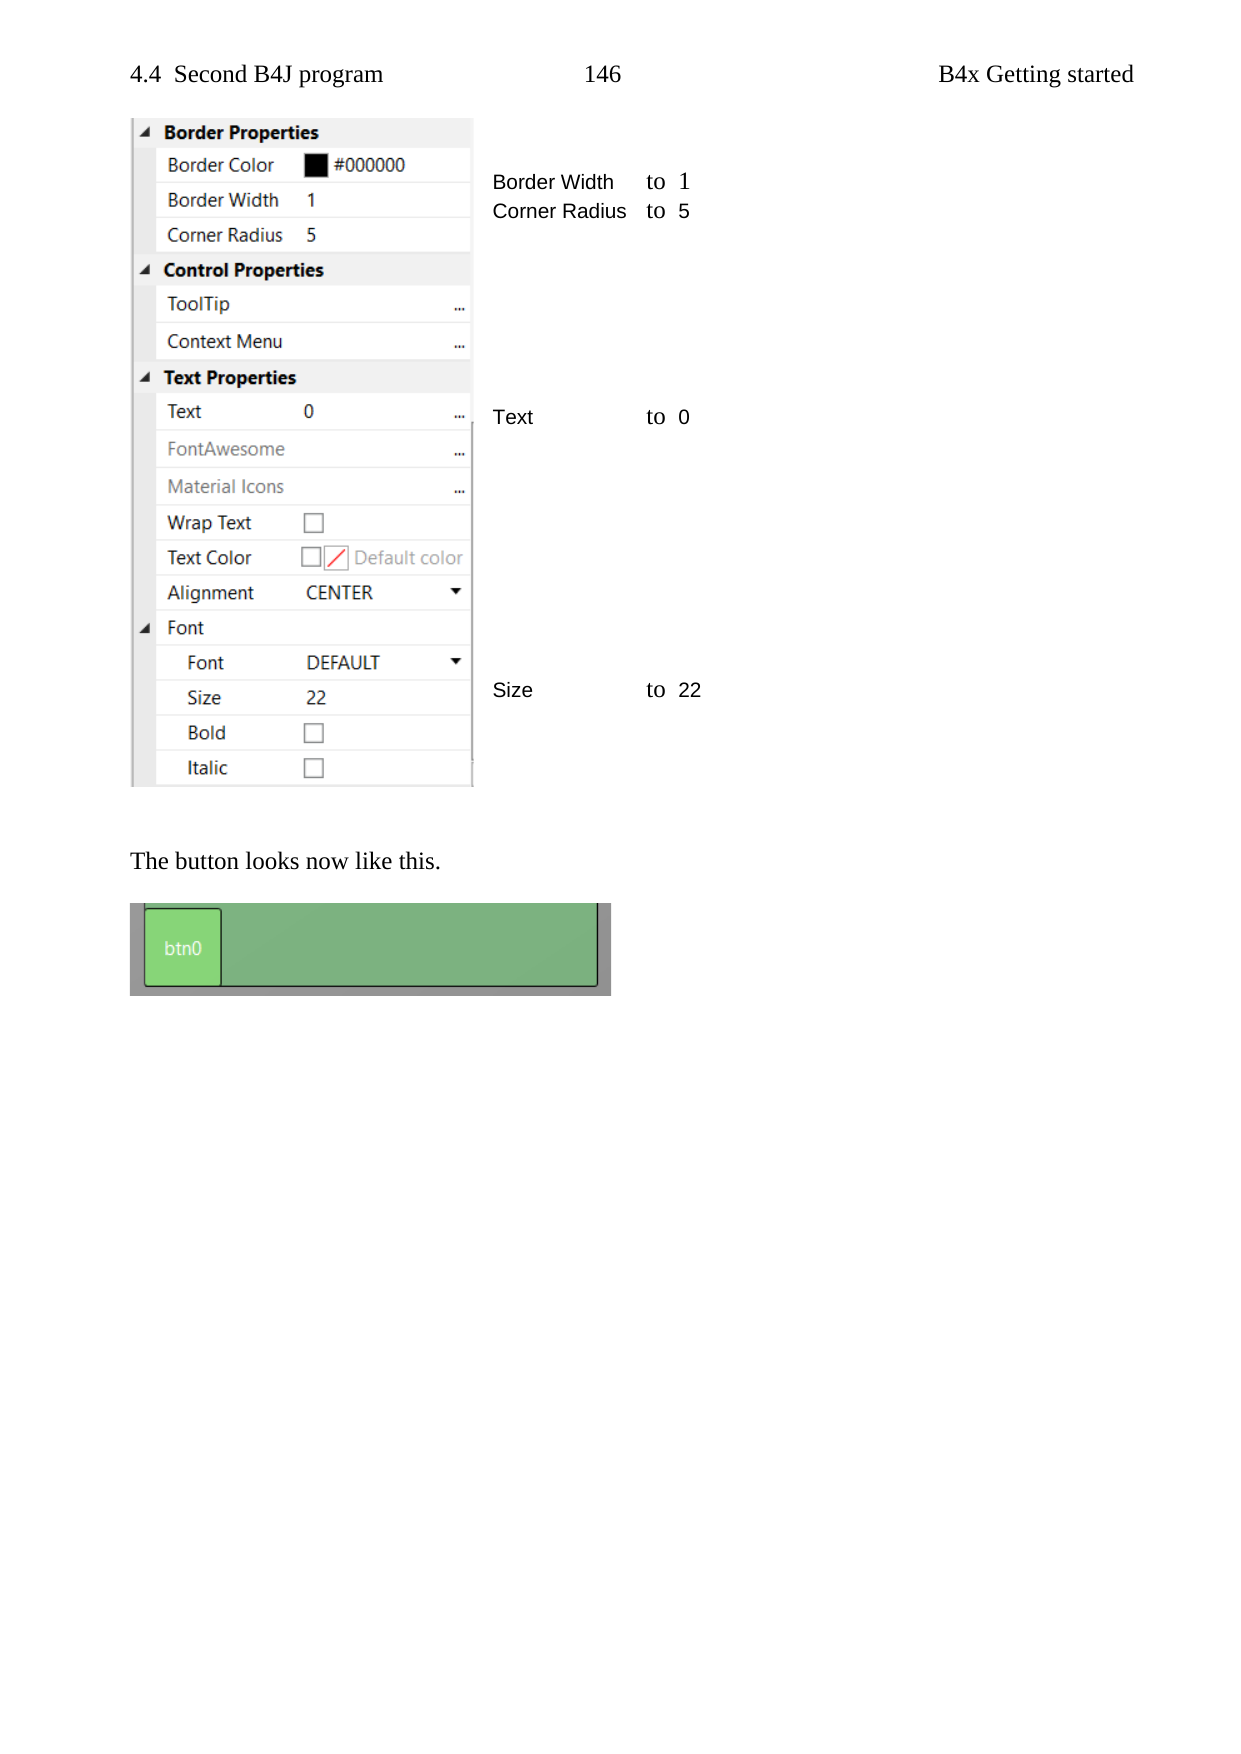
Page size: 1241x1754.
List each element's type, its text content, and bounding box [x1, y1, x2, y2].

text The button looks now like this. [130, 846, 1134, 875]
text Border Width to 1 [474, 166, 1134, 195]
picture [129, 903, 612, 996]
picture [130, 118, 474, 787]
text Size to 22 [474, 674, 1134, 703]
text Corner Radius to 5 [474, 195, 1134, 223]
text Text to 0 [474, 401, 1134, 429]
